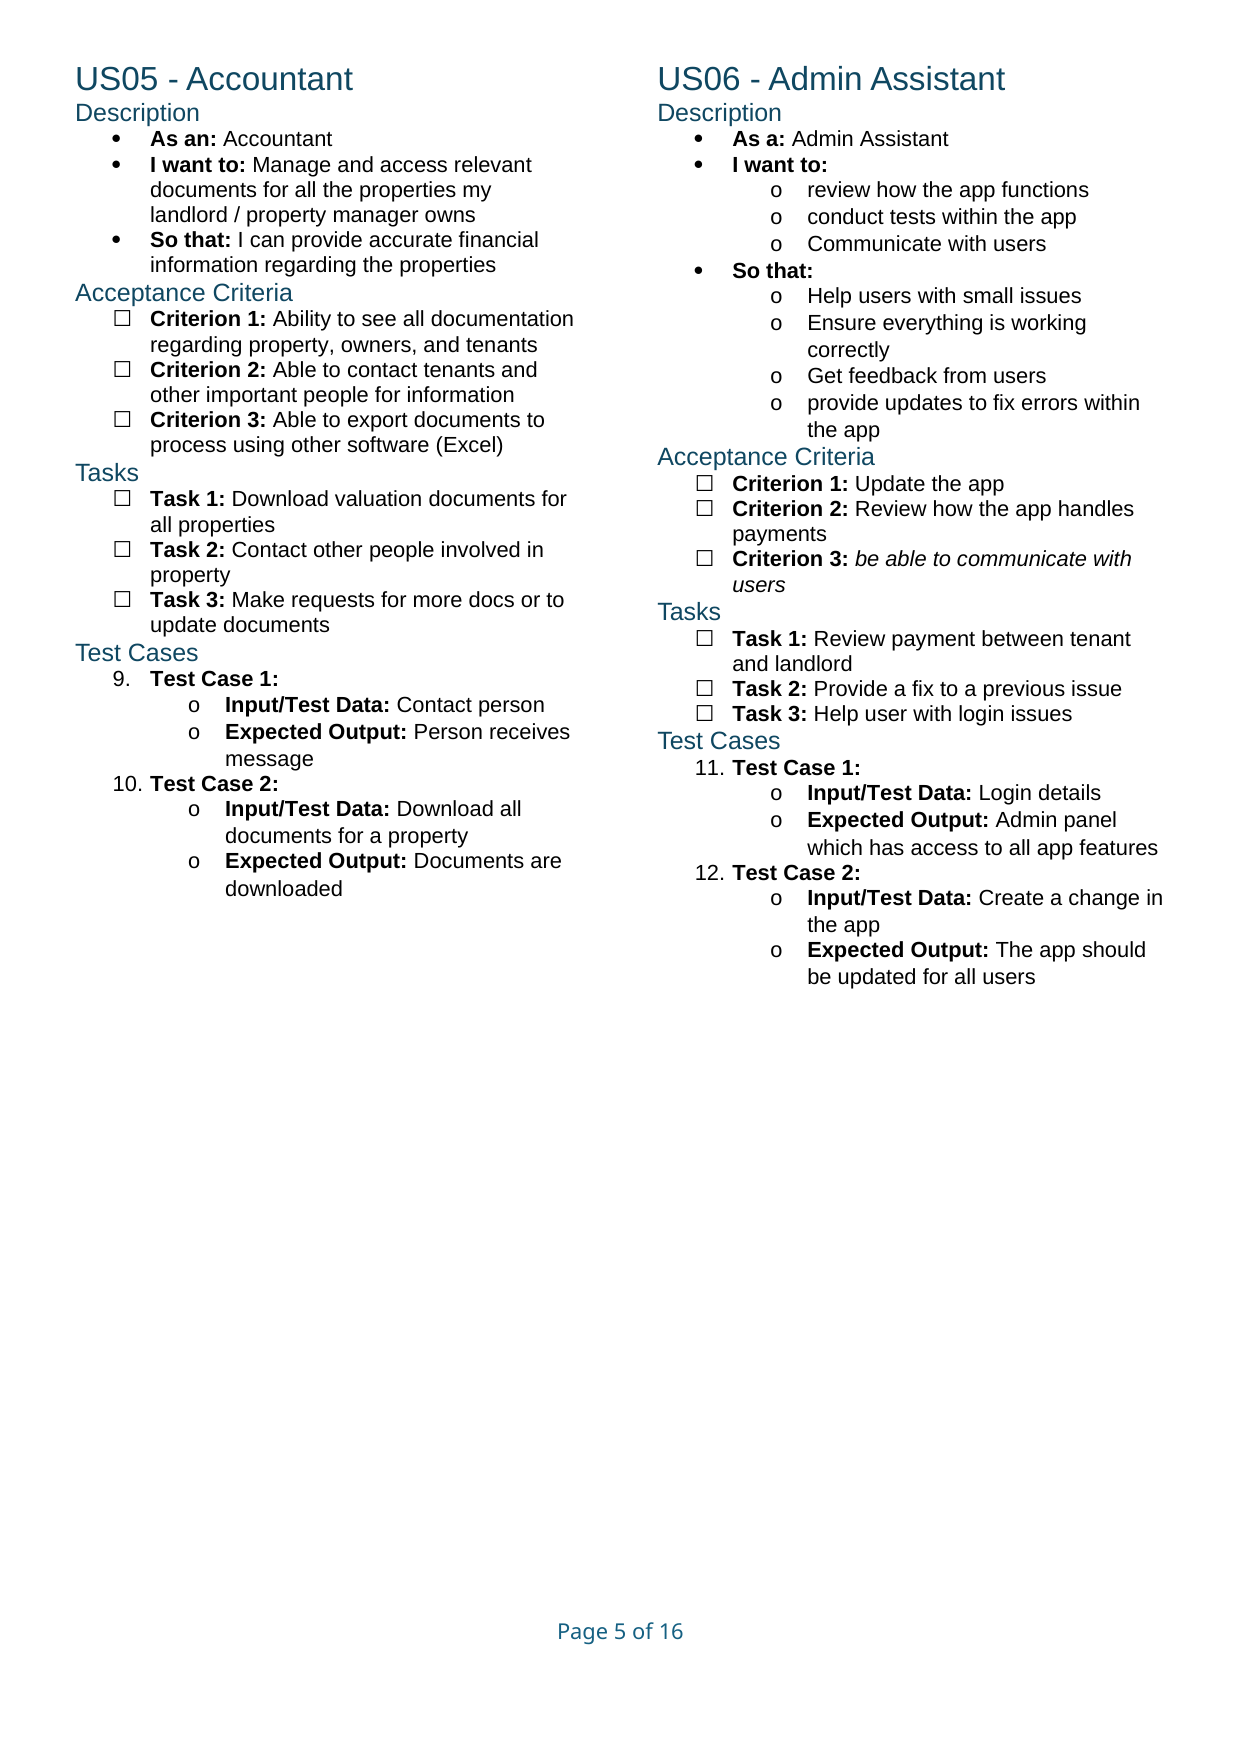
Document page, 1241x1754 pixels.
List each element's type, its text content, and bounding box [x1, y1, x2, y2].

list Ensure everything is working correctly [769, 310, 1165, 362]
list Expected Output: The app should be updated for all users [769, 937, 1165, 989]
list Criterion 2: Able to contact tenants and other important people for information [112, 357, 583, 407]
subtitle Acceptance Criteria [657, 442, 1165, 471]
subtitle Test Cases [657, 726, 1165, 755]
list Criterion 1: Ability to see all documentation regarding property, owners, and tenants [112, 306, 583, 357]
subtitle Tasks [75, 457, 583, 486]
subtitle Description [657, 97, 1165, 126]
list Expected Output: Documents are downloaded [187, 848, 583, 901]
list Task 3: Help user with login issues [694, 701, 1165, 726]
list Expected Output: Person receives message [187, 718, 583, 771]
list Input/Test Data: Contact person [187, 691, 583, 718]
list provide updates to fix errors within the app [769, 389, 1165, 442]
subtitle US06 - Admin Assistant [657, 59, 1165, 97]
list Task 1: Download valuation documents for all properties [112, 486, 583, 537]
list Test Case 2: [112, 771, 583, 796]
subtitle US05 - Accountant [75, 59, 583, 97]
list conduct tests within the app [769, 204, 1165, 231]
list Test Case 2: [694, 859, 1165, 885]
list I want to: [694, 151, 1165, 177]
list So that: I can provide accurate financial information regarding the properties [112, 227, 583, 277]
subtitle Tasks [657, 597, 1165, 625]
list Task 1: Review payment between tenant and landlord [694, 625, 1165, 676]
list Input/Test Data: Login details [769, 780, 1165, 807]
list Help users with small issues [769, 283, 1165, 310]
list Test Case 1: [112, 666, 583, 691]
list Criterion 3: be able to communicate with users [694, 546, 1165, 597]
list As an: Accountant [112, 126, 583, 151]
list Input/Test Data: Download all documents for a property [187, 796, 583, 848]
list So that: [694, 258, 1165, 283]
list Test Case 1: [694, 755, 1165, 780]
subtitle Description [75, 97, 583, 126]
list I want to: Manage and access relevant documents for all the properties my landlord / property manager owns [112, 151, 583, 227]
list Criterion 1: Update the app [694, 471, 1165, 496]
list Task 3: Make requests for more docs or to update documents [112, 587, 583, 637]
list Task 2: Contact other people involved in property [112, 537, 583, 587]
subtitle Acceptance Criteria [75, 277, 583, 306]
subtitle Test Cases [75, 637, 583, 666]
list Task 2: Provide a fix to a previous issue [694, 676, 1165, 701]
list Criterion 3: Able to export documents to process using other software (Excel) [112, 407, 583, 457]
list Get feedback from users [769, 362, 1165, 389]
list Criterion 2: Review how the app handles payments [694, 496, 1165, 546]
list review how the app functions [769, 177, 1165, 204]
list As a: Admin Assistant [694, 126, 1165, 151]
list Expected Output: Admin panel which has access to all app features [769, 807, 1165, 859]
list Communicate with users [769, 231, 1165, 258]
list Input/Test Data: Create a change in the app [769, 885, 1165, 937]
